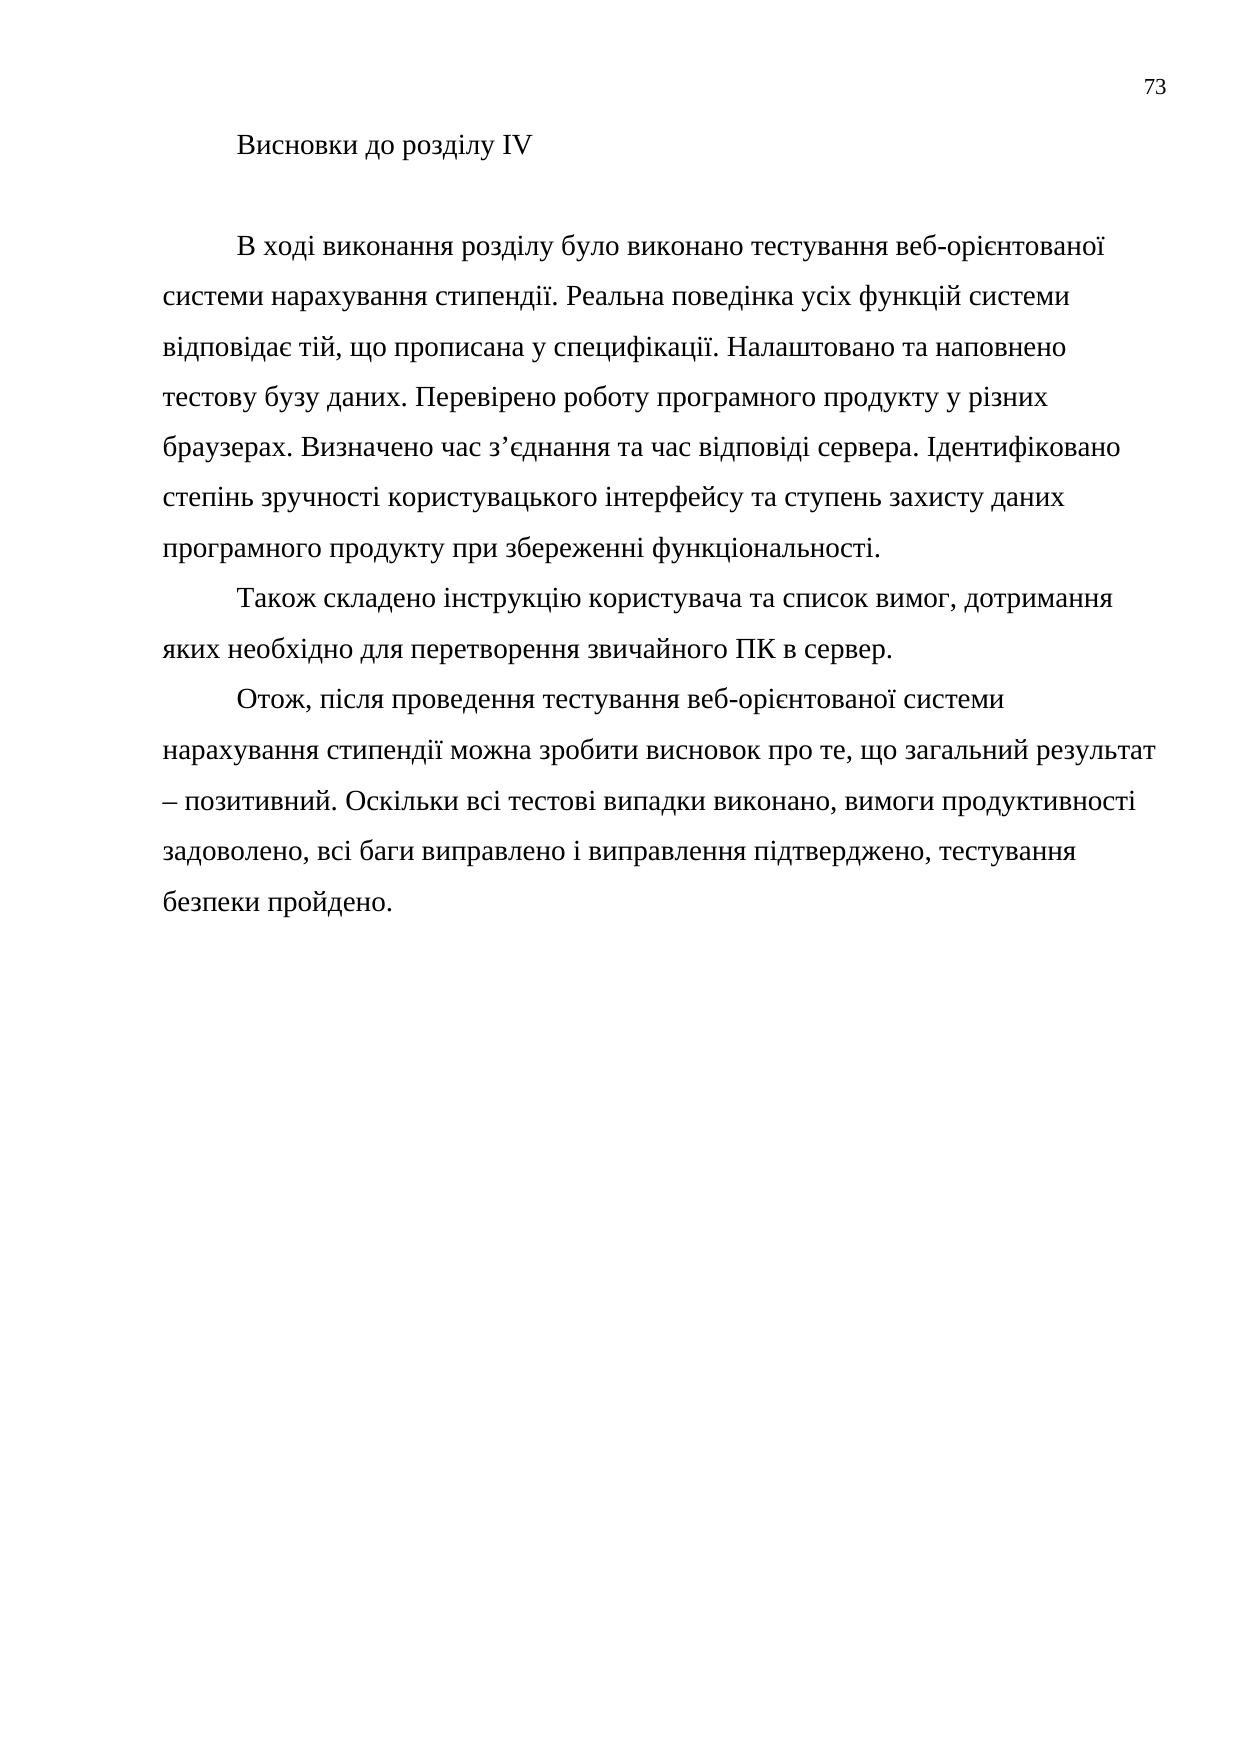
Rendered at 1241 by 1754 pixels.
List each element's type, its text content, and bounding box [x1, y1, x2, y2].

text Висновки до розділу ІV [236, 127, 1221, 161]
text Також складено інструкцію користувача та список вимог, дотримання яких необхідно для перетворення звичайного ПК в сервер. [162, 580, 1166, 664]
text – позитивний. Оскільки всі тестові випадки виконано, вимоги продуктивності задоволено, всі баги виправлено і виправлення підтверджено, тестування безпеки пройдено. [162, 783, 1167, 917]
text Отож, після проведення тестування веб-орієнтованої системи нарахування стипендії можна зробити висновок про те, що загальний результат [162, 681, 1166, 766]
text В ході виконання розділу було виконано тестування веб-орієнтованої системи нарахування стипендії. Реальна поведінка усіх функцій системи відповідає тій, що прописана у специфікації. Налаштовано та наповнено тестову бузу даних. Перевірено роботу програмного продукту у різних браузерах. Визначено час з’єднання та час відповіді сервера. Ідентифіковано степінь зручності користувацького інтерфейсу та ступень захисту даних програмного продукту при збереженні функціональності. [162, 228, 1167, 563]
